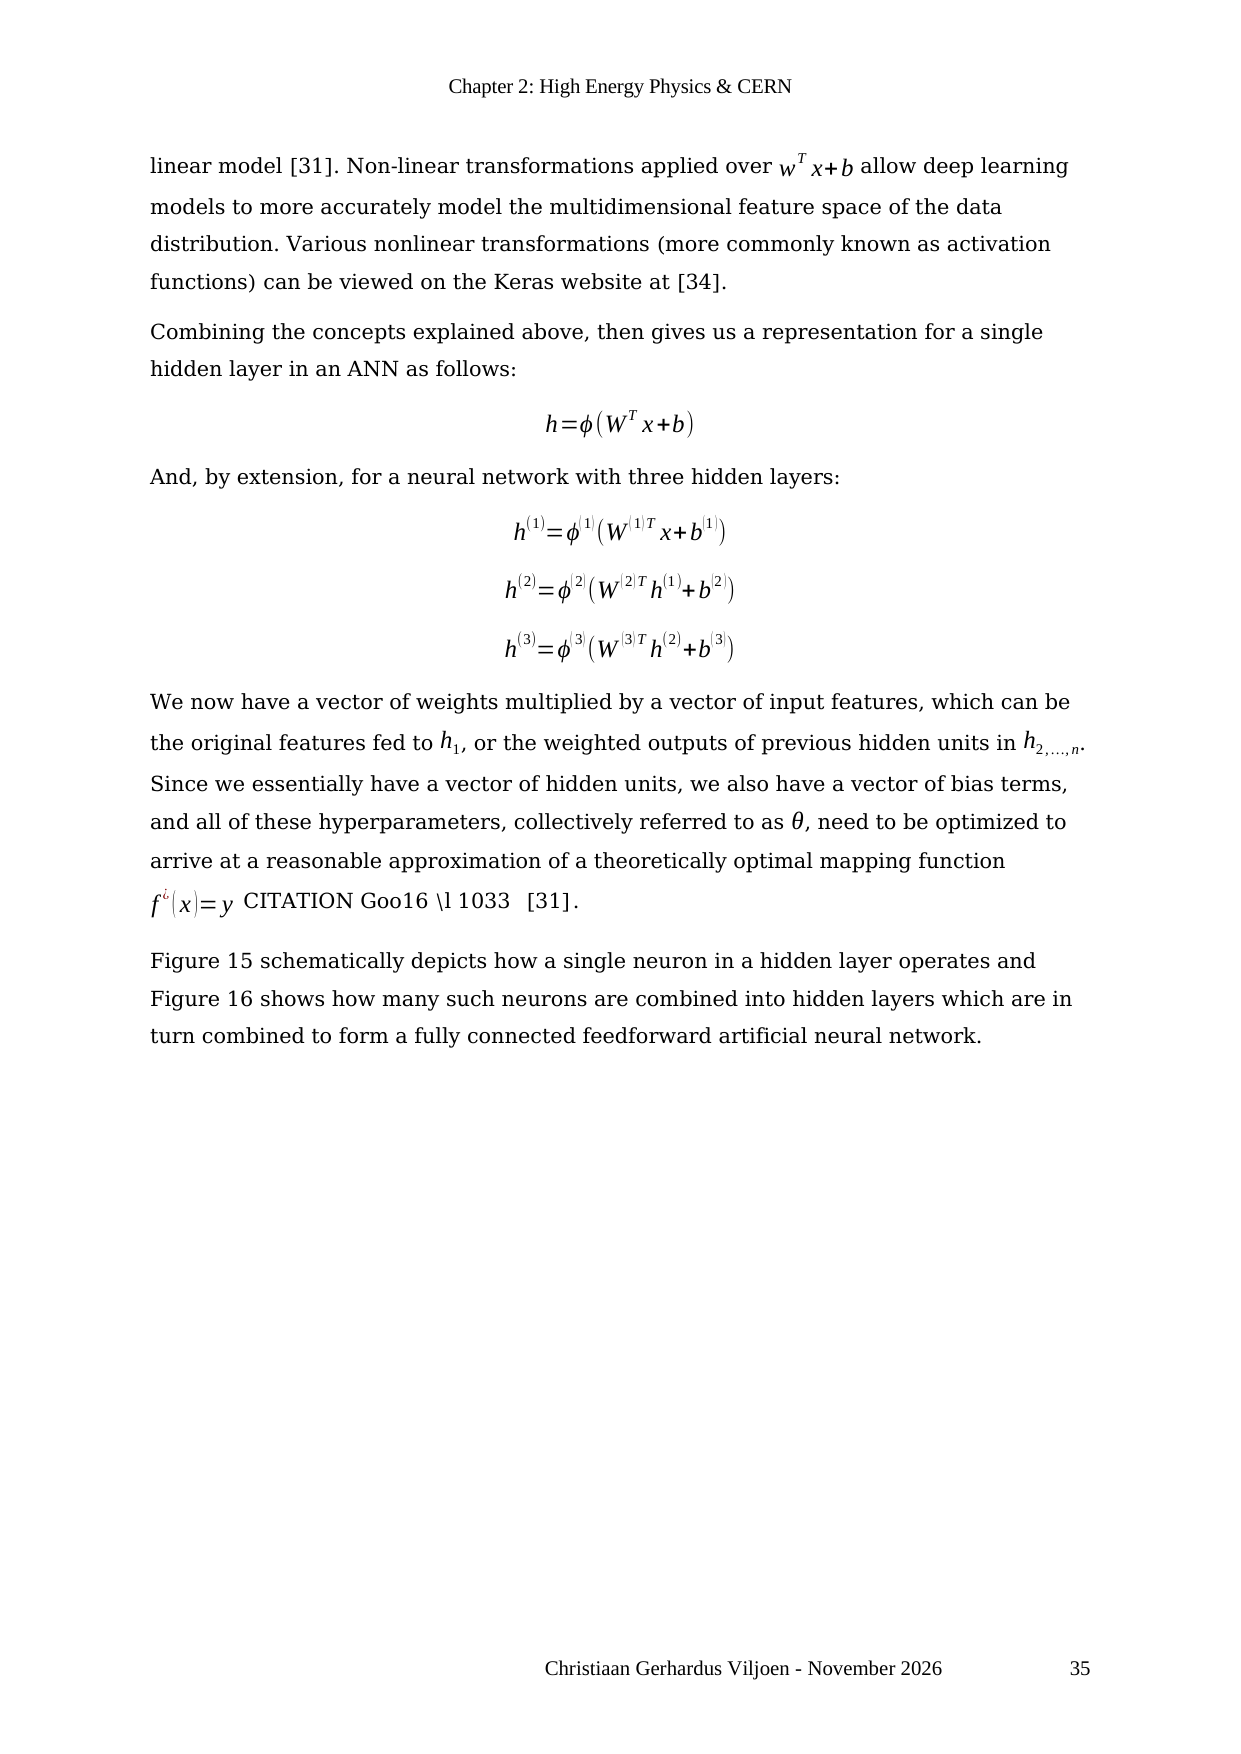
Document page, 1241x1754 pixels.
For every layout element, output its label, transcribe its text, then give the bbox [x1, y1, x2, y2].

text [150, 150, 1090, 294]
text Combining the concepts explained above, then gives us a representation for a single hidden layer in an ANN as follows: [150, 319, 1090, 381]
text We now have a vector of weights multiplied by a vector of input features, which can be the original features fed to , or the weighted outputs of previous hidden units in . Since we essentially have a vector of hidden units, we also have a vector of bias terms, and all of these hyperparameters, collectively referred to as , need to be optimized to arrive at a reasonable approximation of a theoretically optimal mapping function . [150, 689, 1090, 923]
text And, by extension, for a neural network with three hidden layers: [150, 464, 1090, 489]
text Figure 15 schematically depicts how a single neuron in a hidden layer operates and Figure 16 shows how many such neurons are combined into hidden layers which are in turn combined to form a fully connected feedforward artificial neural network. [150, 948, 1090, 1048]
